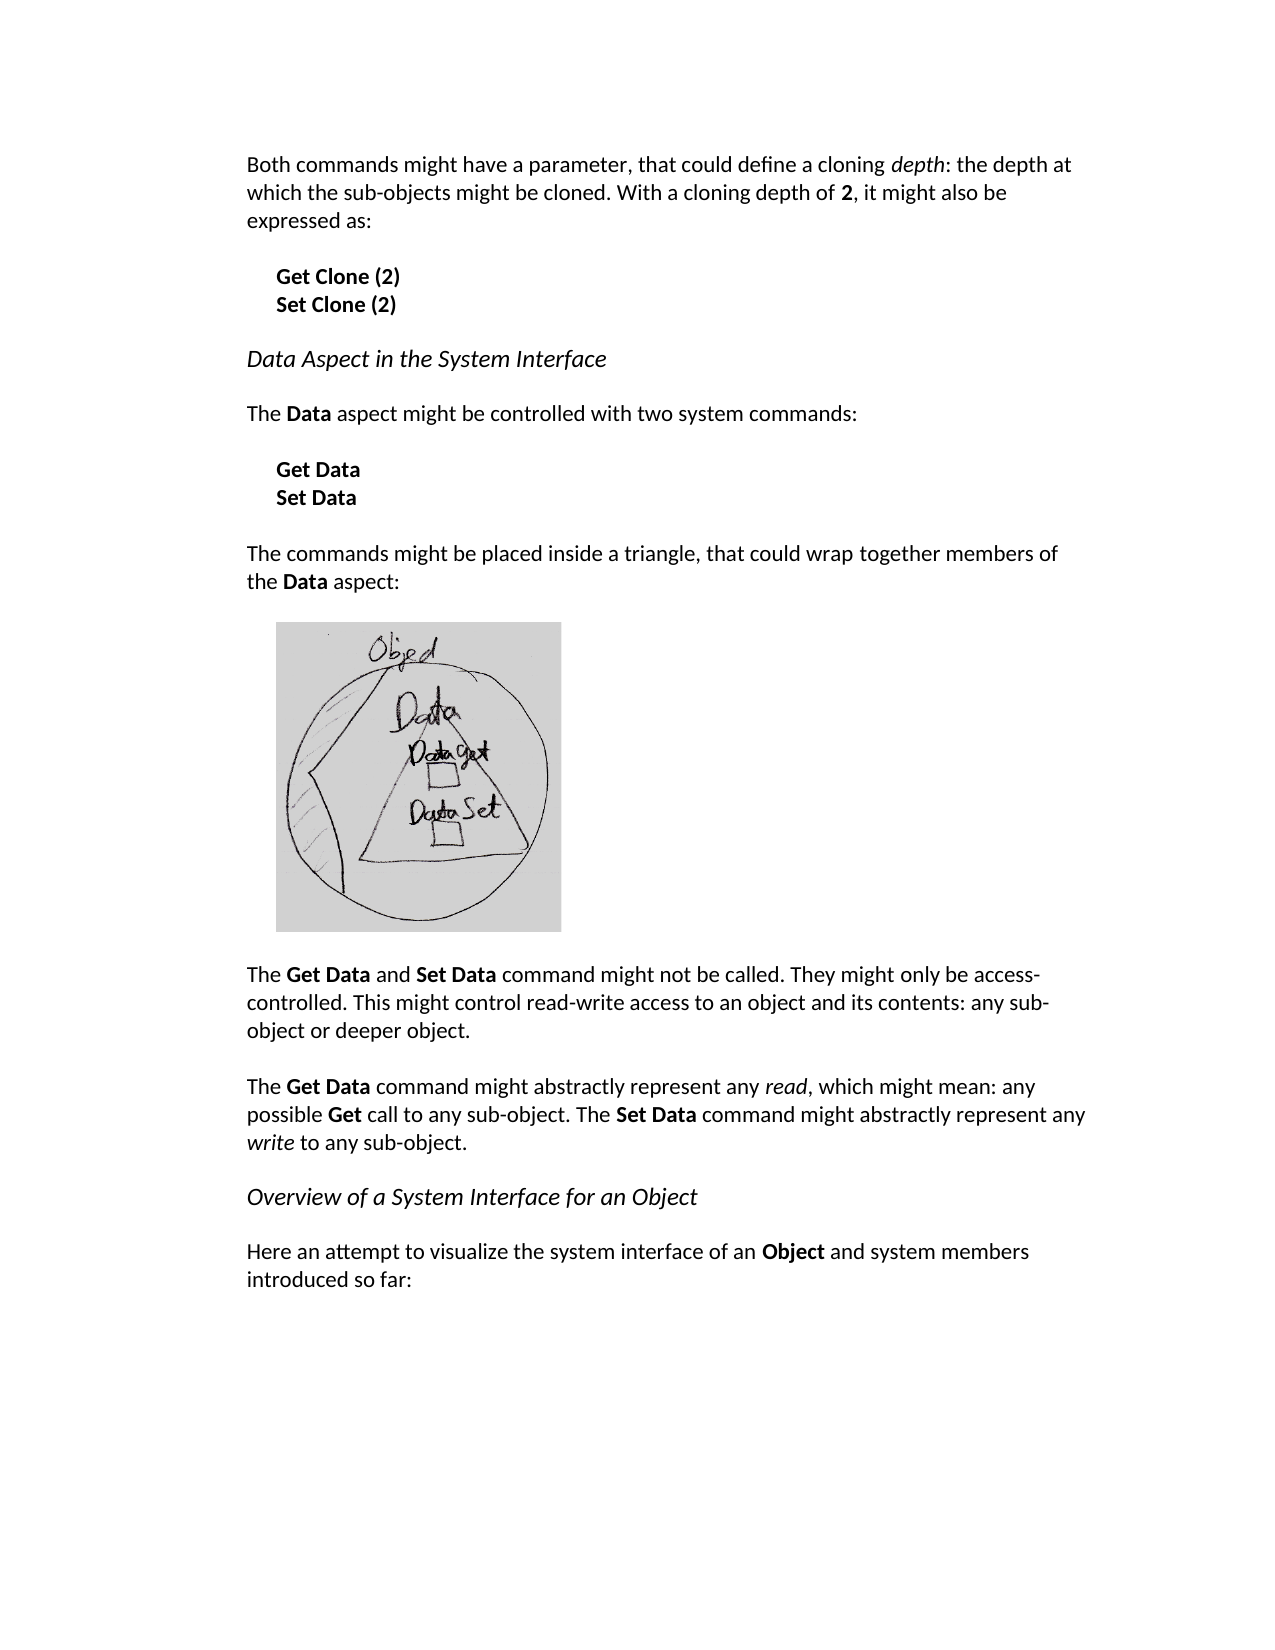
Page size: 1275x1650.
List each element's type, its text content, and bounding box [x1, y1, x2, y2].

text Get Clone (2) [276, 262, 1087, 290]
text Here an attempt to visualize the system interface of an Object and system members introduced so far: [247, 1237, 1087, 1293]
text The Get Data command might abstractly represent any read, which might mean: any possible Get call to any sub-object. The Set Data command might abstractly represent any write to any sub-object. [247, 1072, 1087, 1156]
text The Data aspect might be controlled with two system commands: [247, 399, 1087, 427]
subtitle Overview of a System Interface for an Object [247, 1181, 1087, 1212]
subtitle Data Aspect in the System Interface [247, 343, 1087, 374]
text Set Data [276, 483, 1087, 511]
text Both commands might have a parameter, that could define a cloning depth: the depth at which the sub-objects might be cloned. With a cloning depth of 2, it might also be expressed as: [247, 150, 1087, 234]
text The commands might be placed inside a triangle, that could wrap together members of the Data aspect: [247, 539, 1087, 595]
text Set Clone (2) [276, 290, 1087, 318]
text Get Data [276, 455, 1087, 483]
text The Get Data and Set Data command might not be called. They might only be access-controlled. This might control read-write access to an object and its contents: any sub-object or deeper object. [247, 960, 1087, 1044]
picture [276, 622, 562, 932]
